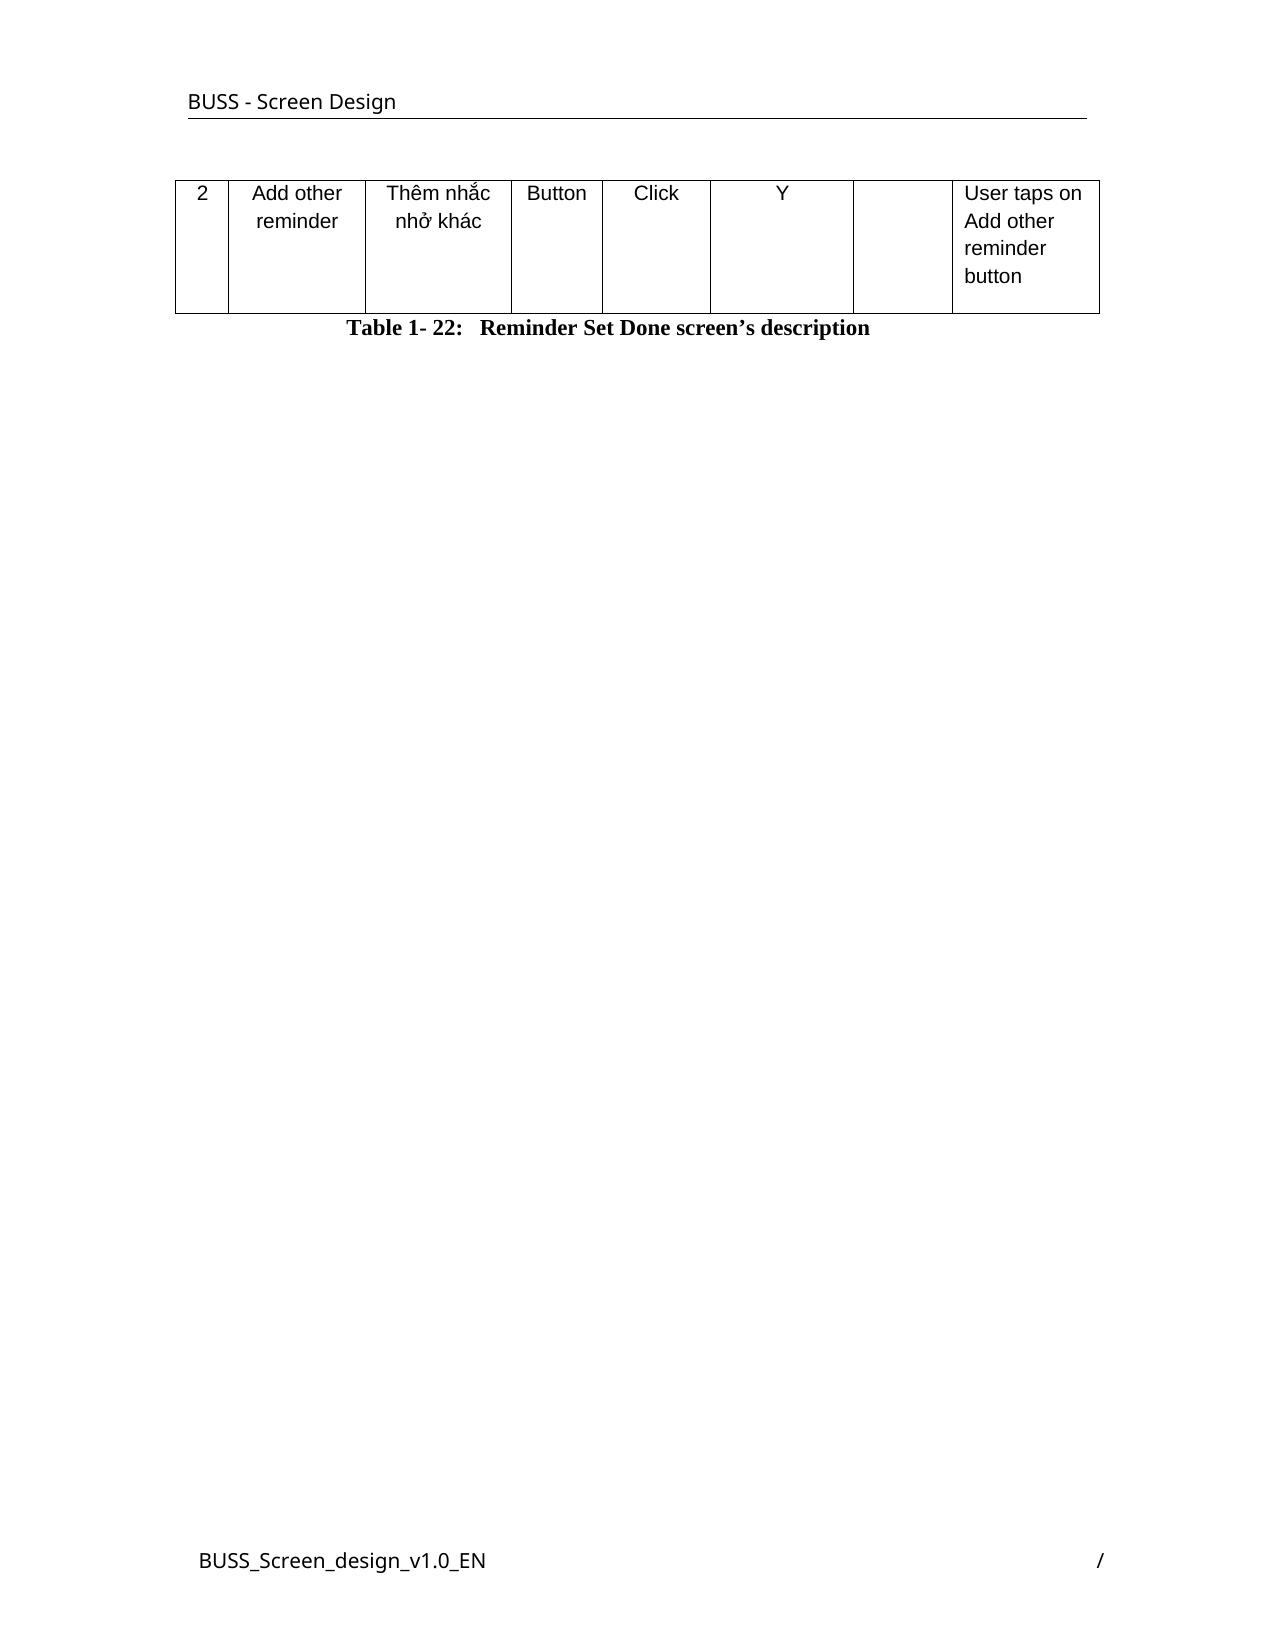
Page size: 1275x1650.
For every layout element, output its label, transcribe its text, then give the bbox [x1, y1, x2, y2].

list Reminder Set Done screen’s description [187, 314, 1087, 340]
table_cell Button [512, 181, 602, 313]
table_cell 2 [176, 181, 228, 313]
table_cell Click [603, 181, 710, 313]
table_cell Add other reminder [229, 181, 365, 313]
table_cell Thêm nhắc nhở khác [366, 181, 511, 313]
table_cell Y [711, 181, 853, 313]
table_cell [854, 181, 952, 313]
table_cell User taps on Add other reminder button [953, 181, 1099, 313]
